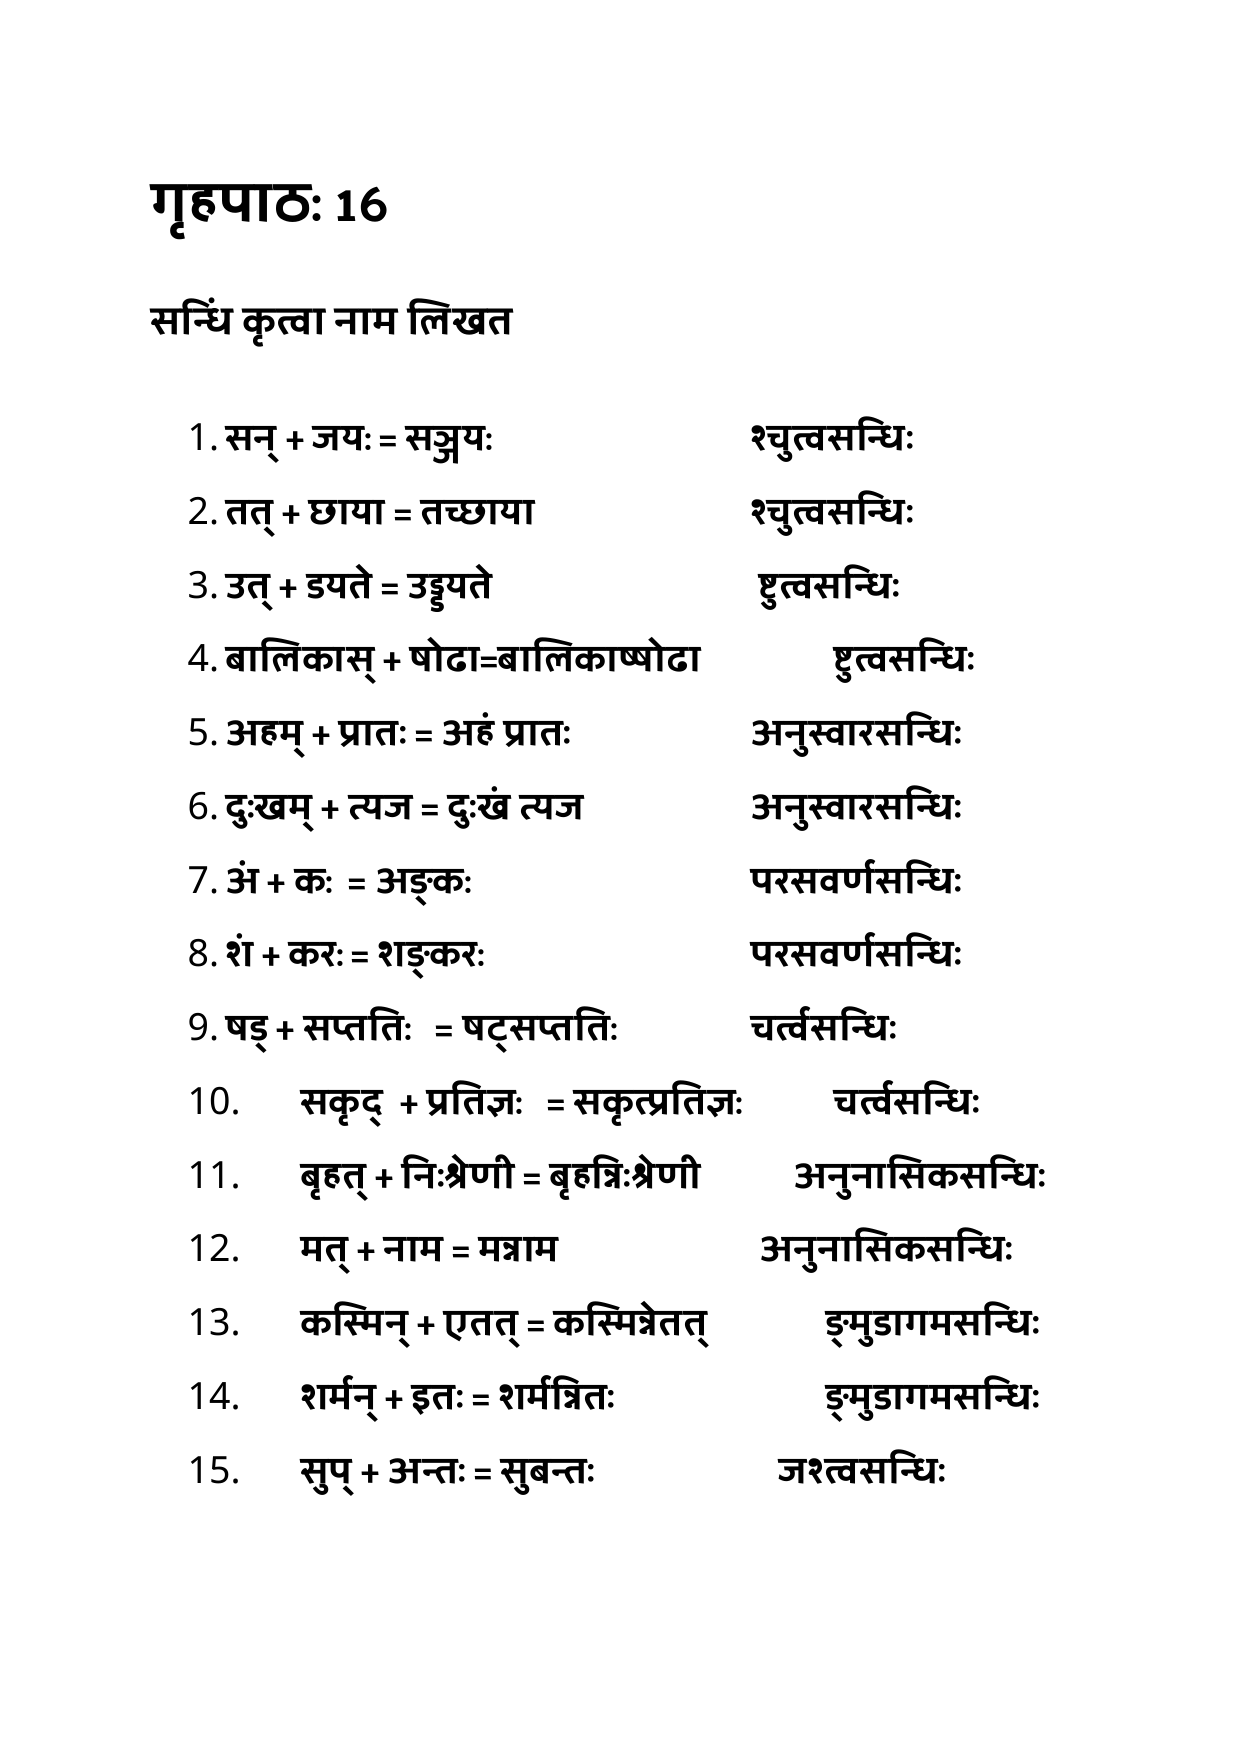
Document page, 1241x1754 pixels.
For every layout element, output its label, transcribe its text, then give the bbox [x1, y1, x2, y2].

list अहम् + प्रातः = अहं प्रातः अनुस्वारसन्धिः [187, 699, 1090, 763]
list उत् + डयते = उड्डयते ष्टुत्वसन्धिः [187, 551, 1090, 616]
list शर्मन् + इतः = शर्मन्नितः ङ्मुडागमसन्धिः [187, 1363, 1090, 1427]
list शं + कर: = शङ्कर: परसवर्णसन्धिः [187, 920, 1090, 984]
list बृहत् + निःश्रेणी = बृहन्निःश्रेणी अनुनासिकसन्धिः [187, 1141, 1090, 1206]
list तत् + छाया = तच्छाया श्चुत्वसन्धिः [187, 478, 1090, 542]
title गृहपाठ: 16 [150, 150, 1090, 248]
list सकृद् + प्रतिज्ञ: = सकृत्प्रतिज्ञ: चर्त्वसन्धिः [187, 1068, 1090, 1132]
list षड् + सप्तति: = षट्सप्तति: चर्त्वसन्धिः [187, 994, 1090, 1058]
list मत् + नाम = मन्नाम अनुनासिकसन्धिः [187, 1215, 1090, 1279]
list बालिकास् + षोढा=बालिकाष्षोढा ष्टुत्वसन्धिः [187, 625, 1090, 689]
list कस्मिन् + एतत् = कस्मिन्नेतत् ङ्मुडागमसन्धिः [187, 1289, 1090, 1353]
list सन् + जय: = सञ्जय: श्चुत्वसन्धिः [187, 404, 1090, 468]
list सुप् + अन्तः = सुबन्तः जश्त्वसन्धिः [187, 1436, 1090, 1501]
text सन्धिं कृत्वा नाम लिखत [150, 284, 1090, 352]
list अं + क: = अङ्क: परसवर्णसन्धिः [187, 846, 1090, 911]
list दुःखम् + त्यज = दुःखं त्यज अनुस्वारसन्धिः [187, 773, 1090, 837]
